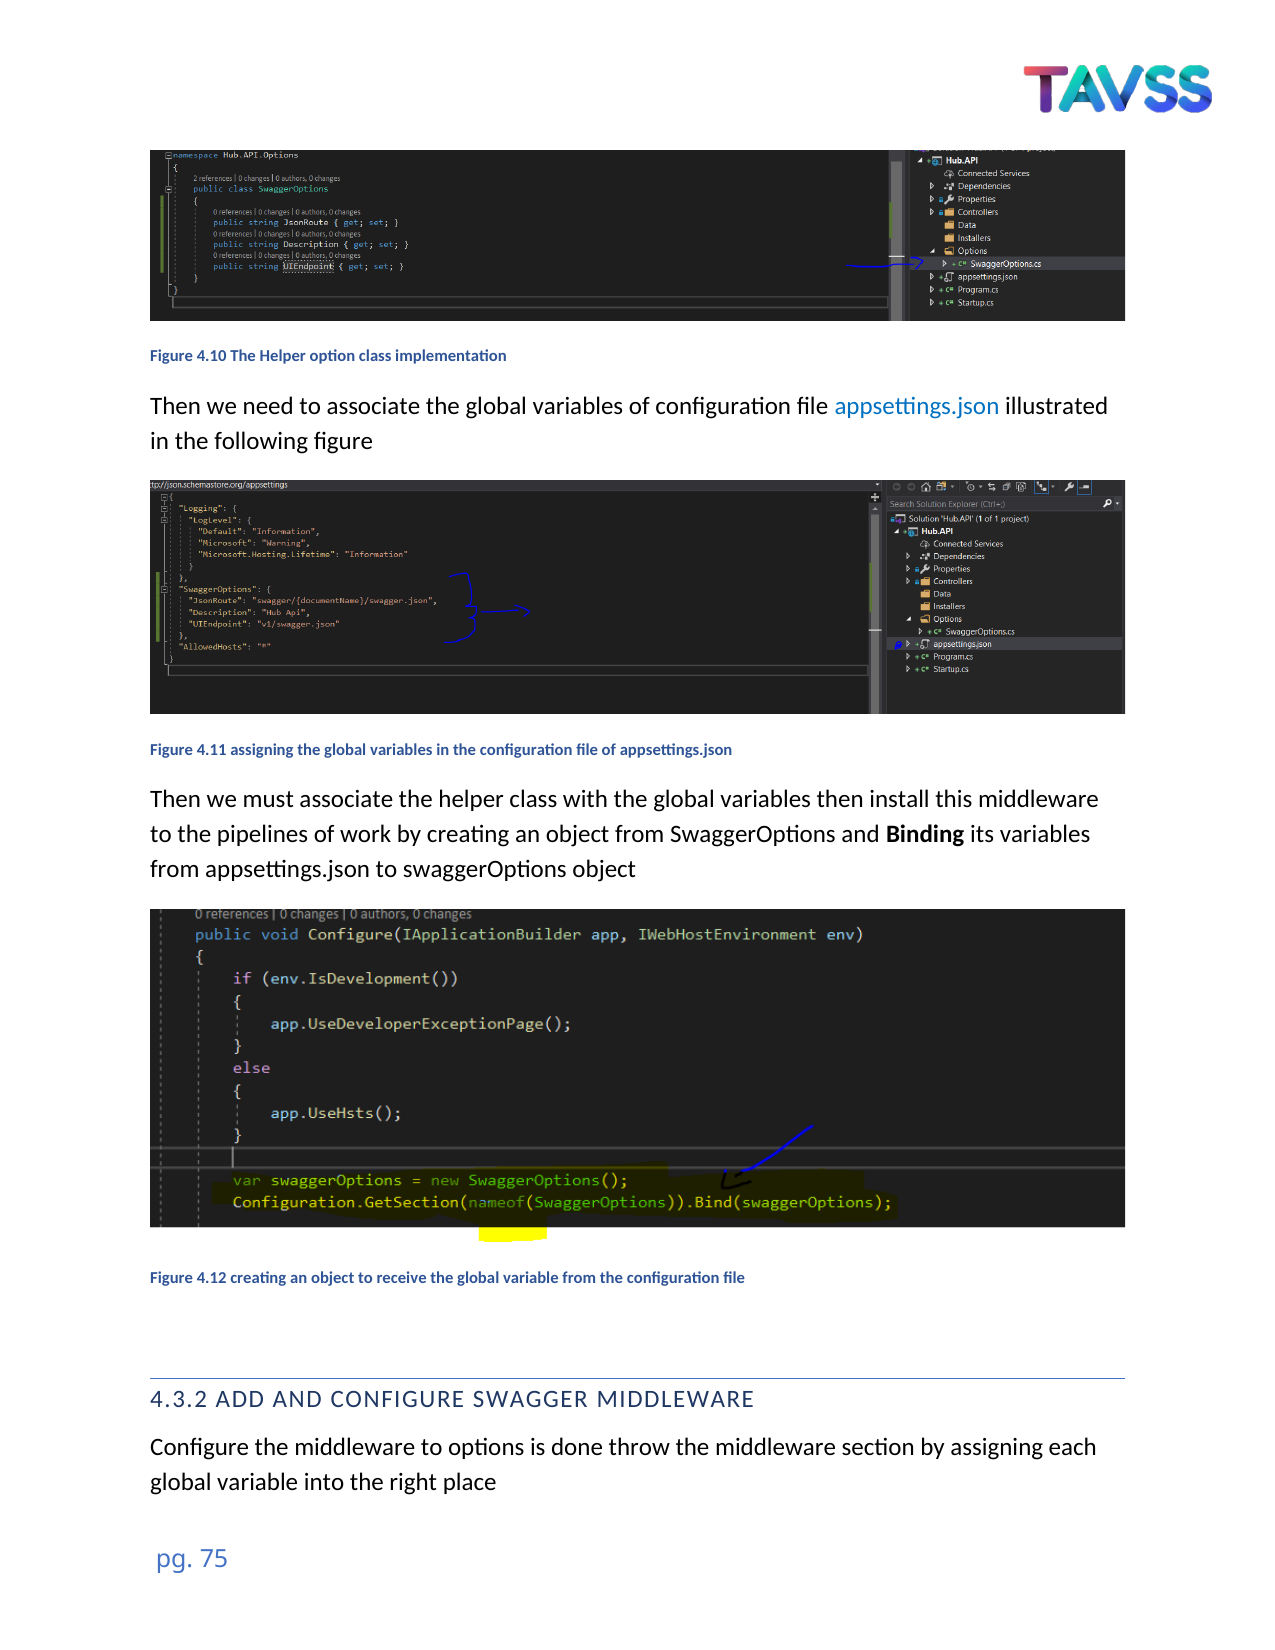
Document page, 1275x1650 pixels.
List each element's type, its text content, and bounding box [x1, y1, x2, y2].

text Figure 4.11 assigning the global variables in the configuration file of appsettings.json [150, 739, 1125, 759]
text Configure the middleware to options is done throw the middleware section by assigning each global variable into the right place [150, 1431, 1125, 1496]
subtitle 4.3.2 Add and configure Swagger middleware [150, 1379, 1125, 1414]
text Then we must associate the helper class with the global variables then install this middleware to the pipelines of work by creating an object from SwaggerOptions and Binding its variables from appsettings.json to swaggerOptions object [150, 783, 1125, 884]
text Figure 4.12 creating an object to receive the global variable from the configuration file [150, 1267, 1125, 1287]
picture [1002, 41, 1236, 135]
picture [150, 150, 1125, 321]
text Then we need to associate the global variables of configuration file appsettings.json illustrated in the following figure [150, 390, 1125, 455]
text Figure 4.10 The Helper option class implementation [150, 346, 1125, 366]
picture [150, 909, 1125, 1242]
picture [150, 480, 1125, 714]
